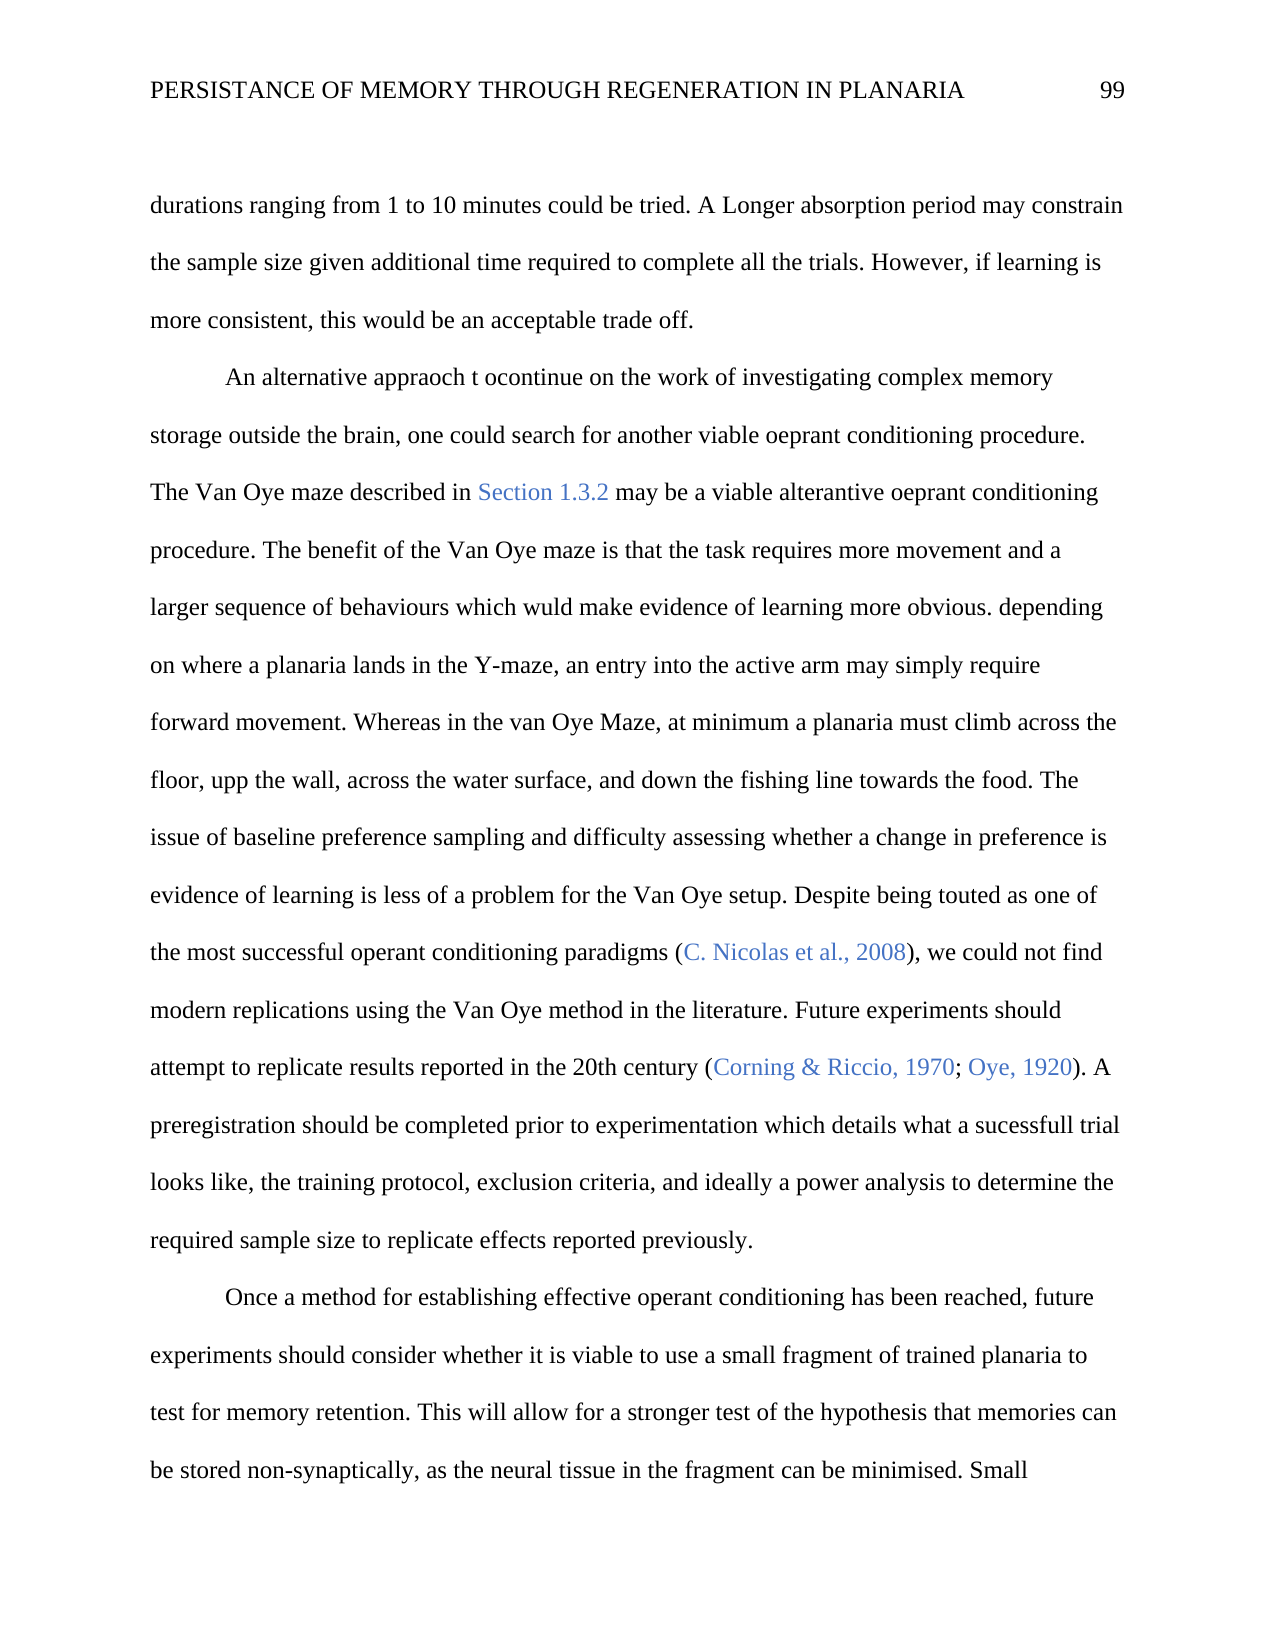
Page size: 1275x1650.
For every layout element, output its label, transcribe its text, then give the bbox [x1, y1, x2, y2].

text An alternative appraoch t ocontinue on the work of investigating complex memory storage outside the brain, one could search for another viable oeprant conditioning procedure. The Van Oye maze described in Section 1.3.2 may be a viable alterantive oeprant conditioning procedure. The benefit of the Van Oye maze is that the task requires more movement and a larger sequence of behaviours which wuld make evidence of learning more obvious. depending on where a planaria lands in the Y-maze, an entry into the active arm may simply require forward movement. Whereas in the van Oye Maze, at minimum a planaria must climb across the floor, upp the wall, across the water surface, and down the fishing line towards the food. The issue of baseline preference sampling and difficulty assessing whether a change in preference is evidence of learning is less of a problem for the Van Oye setup. Despite being touted as one of the most successful operant conditioning paradigms (C. Nicolas et al., 2008), we could not find modern replications using the Van Oye method in the literature. Future experiments should attempt to replicate results reported in the 20th century (Corning & Riccio, 1970; Oye, 1920). A preregistration should be completed prior to experimentation which details what a sucessfull trial looks like, the training protocol, exclusion criteria, and ideally a power analysis to determine the required sample size to replicate effects reported previously. [150, 362, 1125, 1254]
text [150, 1282, 1125, 1484]
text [150, 190, 1125, 334]
